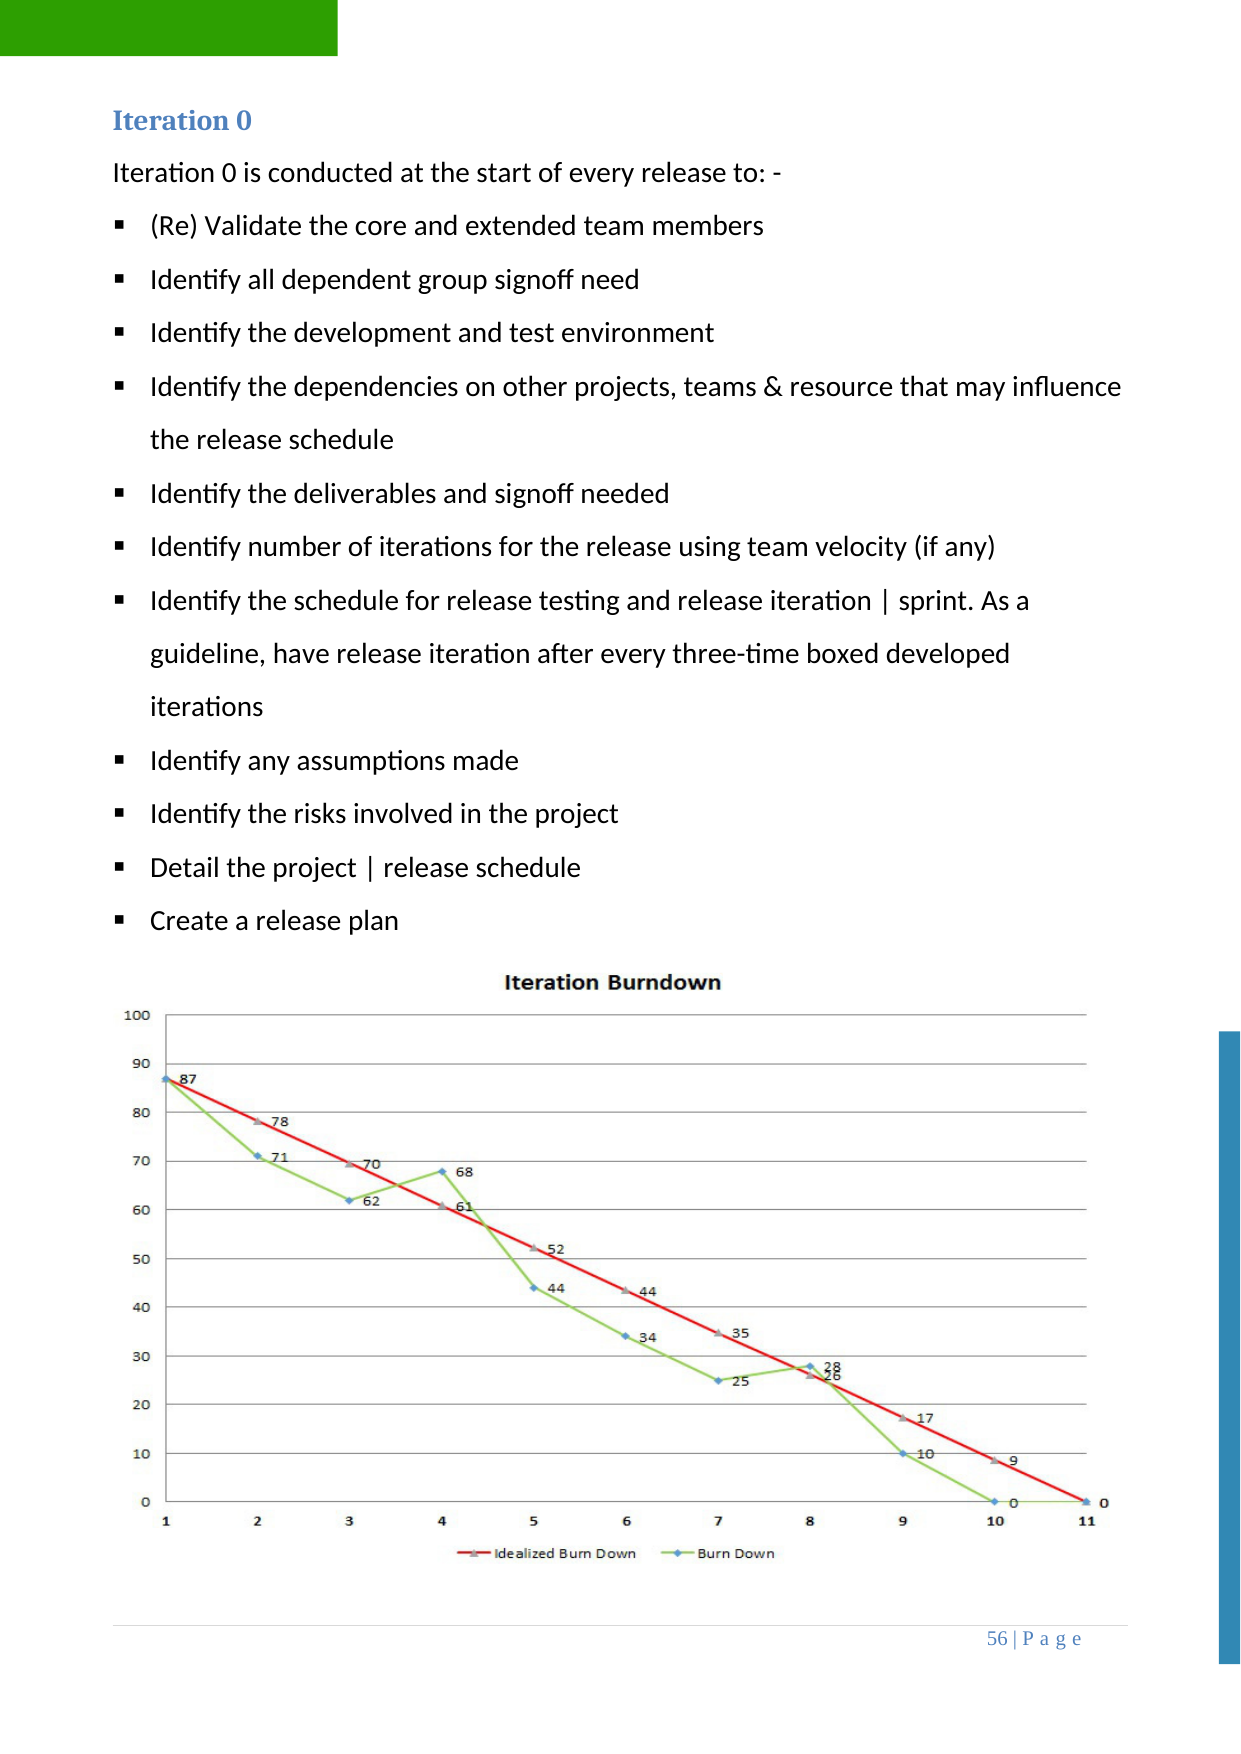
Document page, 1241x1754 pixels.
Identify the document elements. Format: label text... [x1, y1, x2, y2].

list Identify the deliverables and signoff needed [112, 475, 1128, 510]
list Identify the development and test environment [112, 314, 1128, 350]
list Identify the risks involved in the project [112, 795, 1128, 831]
list Identify the dependencies on other projects, teams & resource that may influence the release schedule [112, 368, 1128, 457]
list Detail the project | release schedule [112, 849, 1128, 884]
list Identify the schedule for release testing and release iteration | sprint. As a guideline, have release iteration after every three-time boxed developed iterations [112, 582, 1128, 724]
list (Re) Validate the core and extended team members [112, 207, 1128, 243]
list Identify any assumptions made [112, 742, 1128, 777]
text Iteration 0 is conducted at the start of every release to: - [112, 154, 1128, 190]
list Identify number of iterations for the release using team velocity (if any) [112, 528, 1128, 564]
list Create a release plan [112, 902, 1128, 938]
list Identify all dependent group signoff need [112, 261, 1128, 297]
text Iteration 0 [112, 104, 1128, 137]
picture [112, 955, 1115, 1576]
